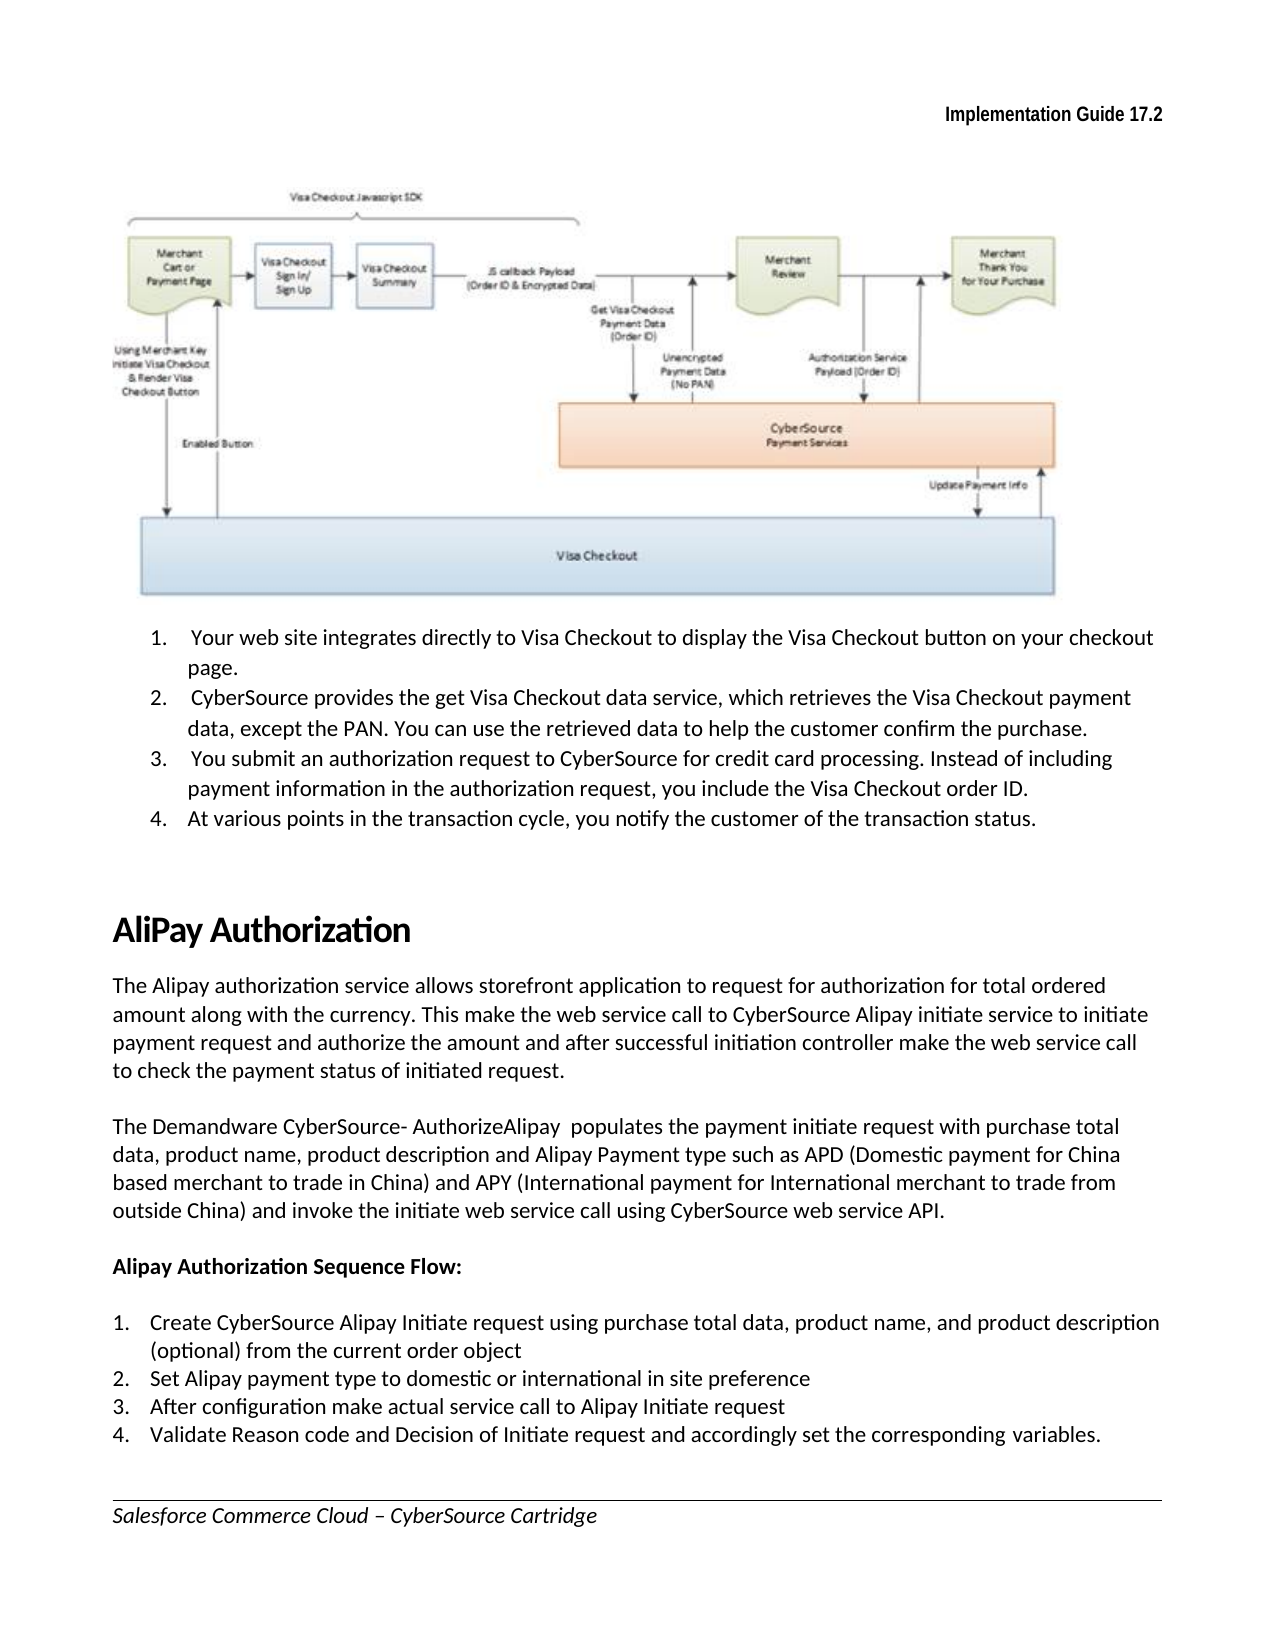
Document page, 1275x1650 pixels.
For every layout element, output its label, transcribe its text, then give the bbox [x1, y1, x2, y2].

list After configuration make actual service call to Alipay Initiate request [112, 1392, 1162, 1420]
subtitle AliPay Authorization [112, 906, 1162, 952]
list 4. At various points in the transaction cycle, you notify the customer of the transaction status. [150, 804, 1162, 832]
list 1. Your web site integrates directly to Visa Checkout to display the Visa Checkout button on your checkout page. [150, 623, 1162, 681]
list Validate Reason code and Decision of Initiate request and accordingly set the corresponding variables. [112, 1420, 1162, 1448]
list 2. CyberSource provides the get Visa Checkout data service, which retrieves the Visa Checkout payment data, except the PAN. You can use the retrieved data to help the customer confirm the purchase. [150, 683, 1162, 742]
list Create CyberSource Alipay Initiate request using purchase total data, product name, and product description (optional) from the current order object [112, 1308, 1162, 1364]
list The Demandware CyberSource- AuthorizeAlipay populates the payment initiate request with purchase total data, product name, product description and Alipay Payment type such as APD (Domestic payment for China based merchant to trade in China) and APY (International payment for International merchant to trade from outside China) and invoke the initiate web service call using CyberSource web service API. [112, 1112, 1162, 1224]
list 3. You submit an authorization request to CyberSource for credit card processing. Instead of including payment information in the authorization request, you include the Visa Checkout order ID. [150, 744, 1162, 802]
picture [112, 187, 1086, 605]
list Set Alipay payment type to domestic or international in site preference [112, 1364, 1162, 1392]
list The Alipay authorization service allows storefront application to request for authorization for total ordered amount along with the currency. This make the web service call to CyberSource Alipay initiate service to initiate payment request and authorize the amount and after successful initiation controller make the web service call to check the payment status of initiated request. [112, 972, 1162, 1084]
list Alipay Authorization Sequence Flow: [112, 1252, 1162, 1280]
